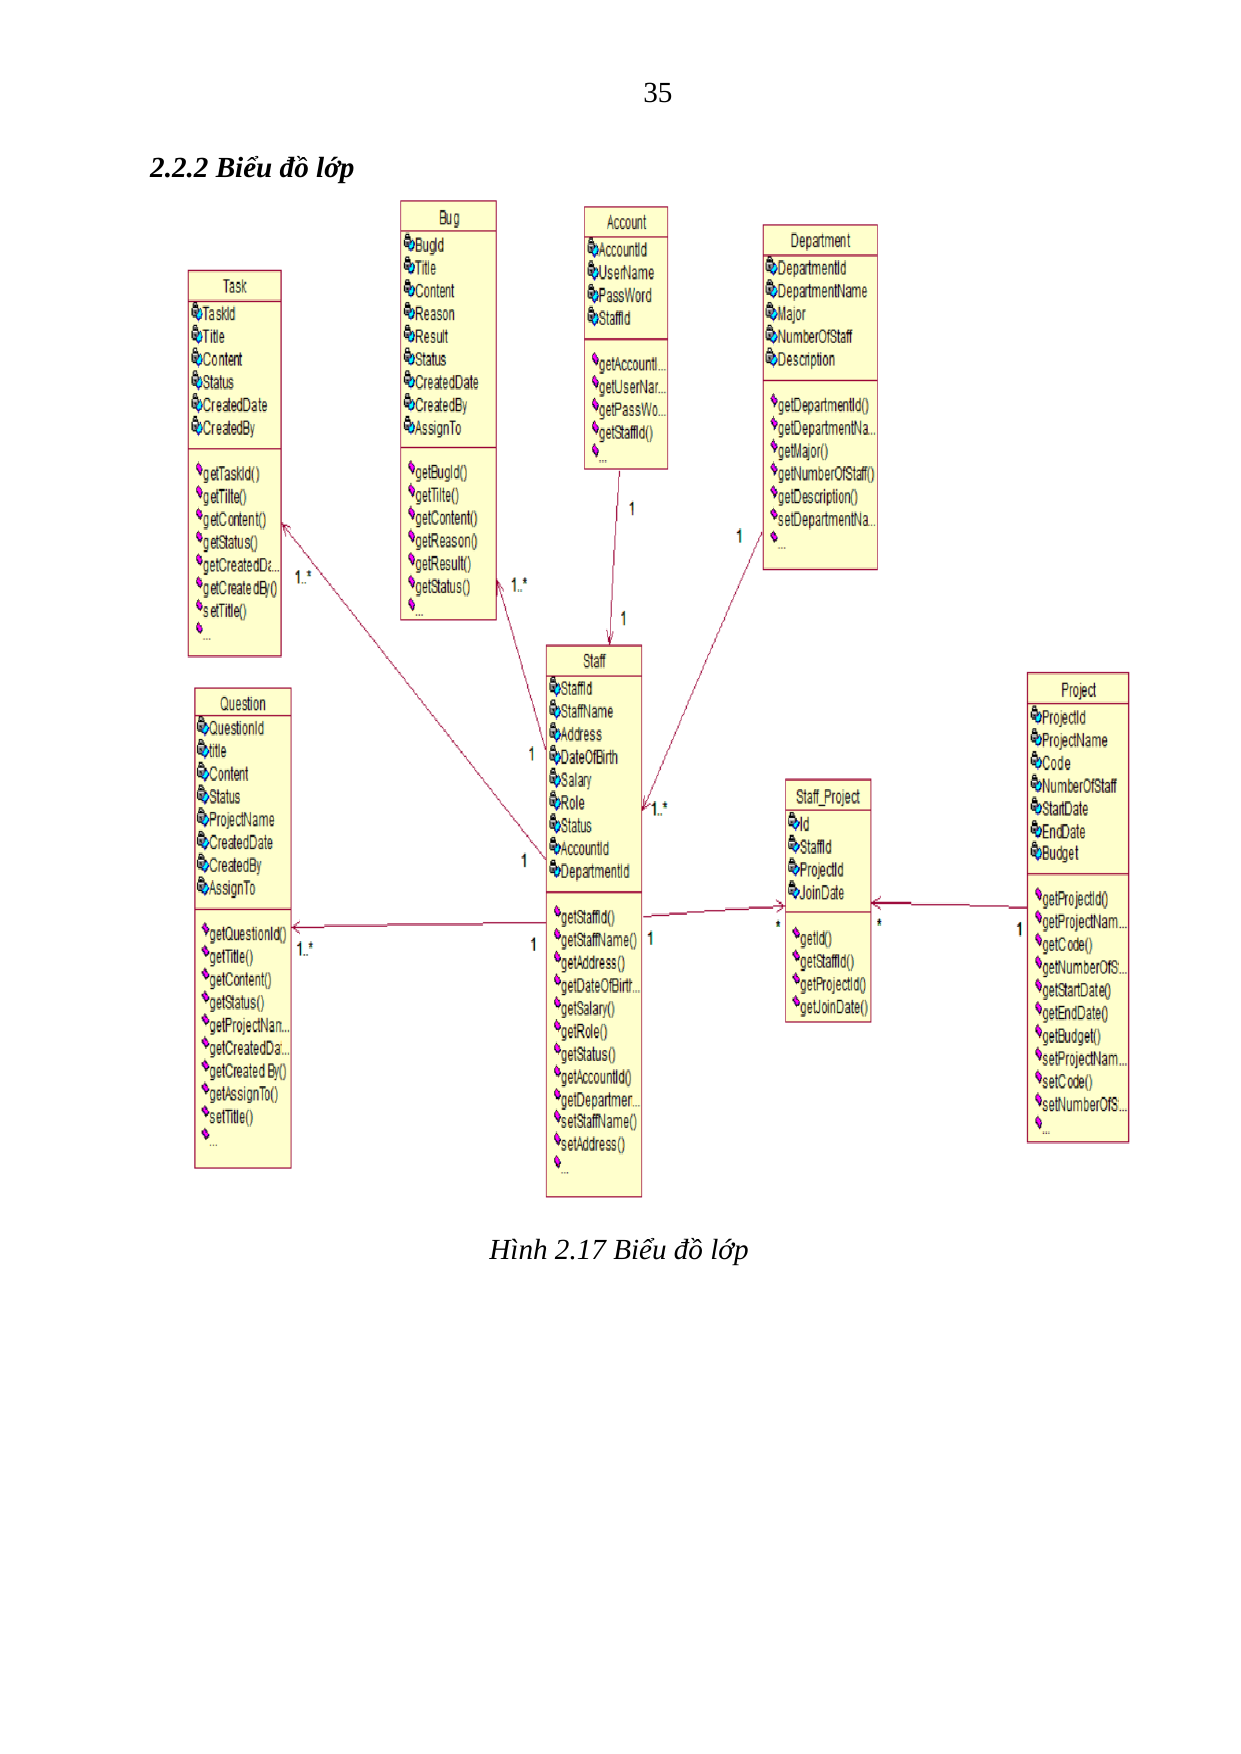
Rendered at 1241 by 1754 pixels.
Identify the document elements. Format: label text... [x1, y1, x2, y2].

text 2.2.2 Biểu đồ lớp [150, 150, 1090, 183]
text Hình 2.17 Biểu đồ lớp [150, 1232, 1090, 1266]
picture [150, 200, 1159, 1216]
